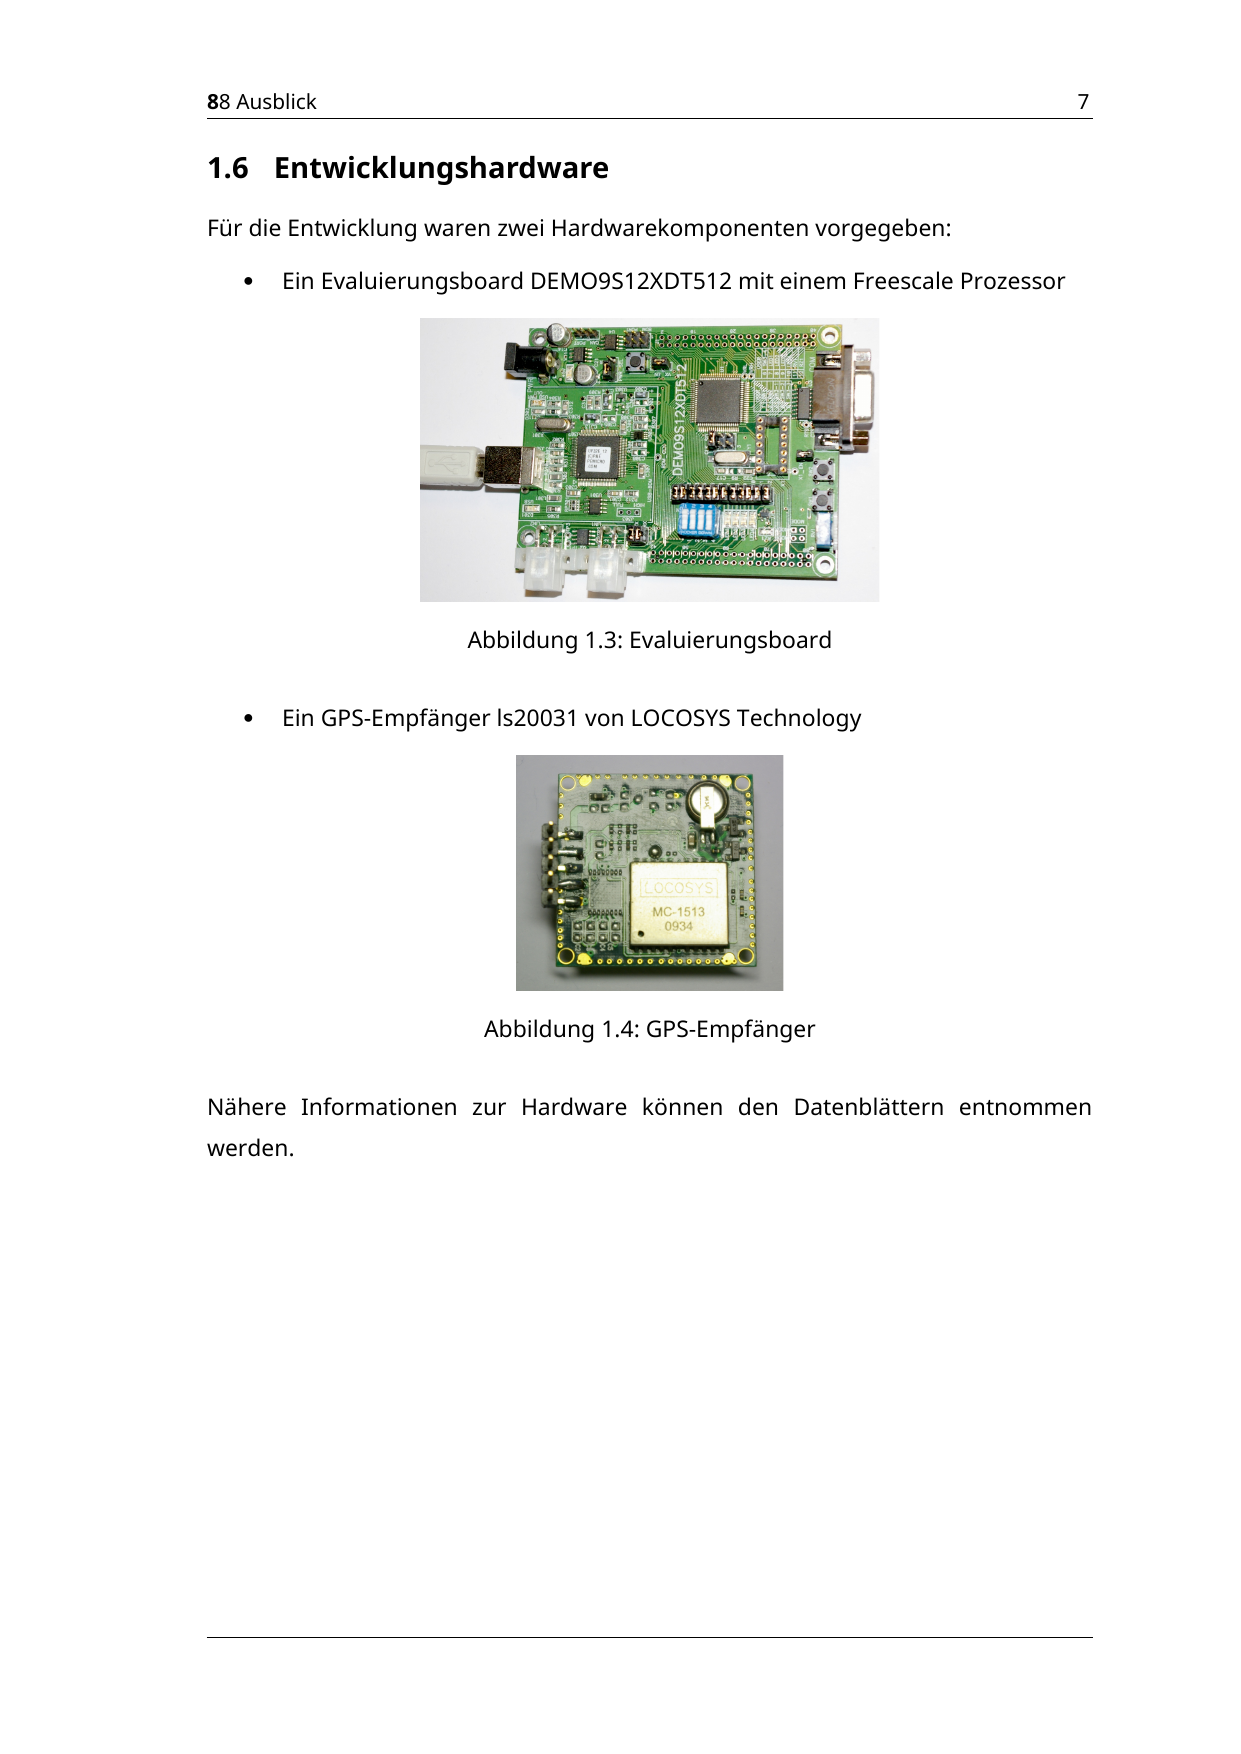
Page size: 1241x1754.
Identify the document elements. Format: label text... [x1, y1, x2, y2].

list Ein Evaluierungsboard DEMO9S12XDT512 mit einem Freescale Prozessor [244, 265, 1093, 296]
list Ein GPS-Empfänger ls20031 von LOCOSYS Technology [244, 702, 1093, 733]
subtitle Entwicklungshardware [207, 148, 1093, 187]
picture [516, 755, 784, 991]
text Für die Entwicklung waren zwei Hardwarekomponenten vorgegeben: [207, 212, 1093, 243]
picture [420, 318, 880, 602]
text Nähere Informationen zur Hardware können den Datenblättern entnommen werden. [207, 1091, 1093, 1163]
text Abbildung 1.4: GPS-Empfänger [207, 1013, 1093, 1044]
text Abbildung 1.3: Evaluierungsboard [207, 624, 1093, 655]
